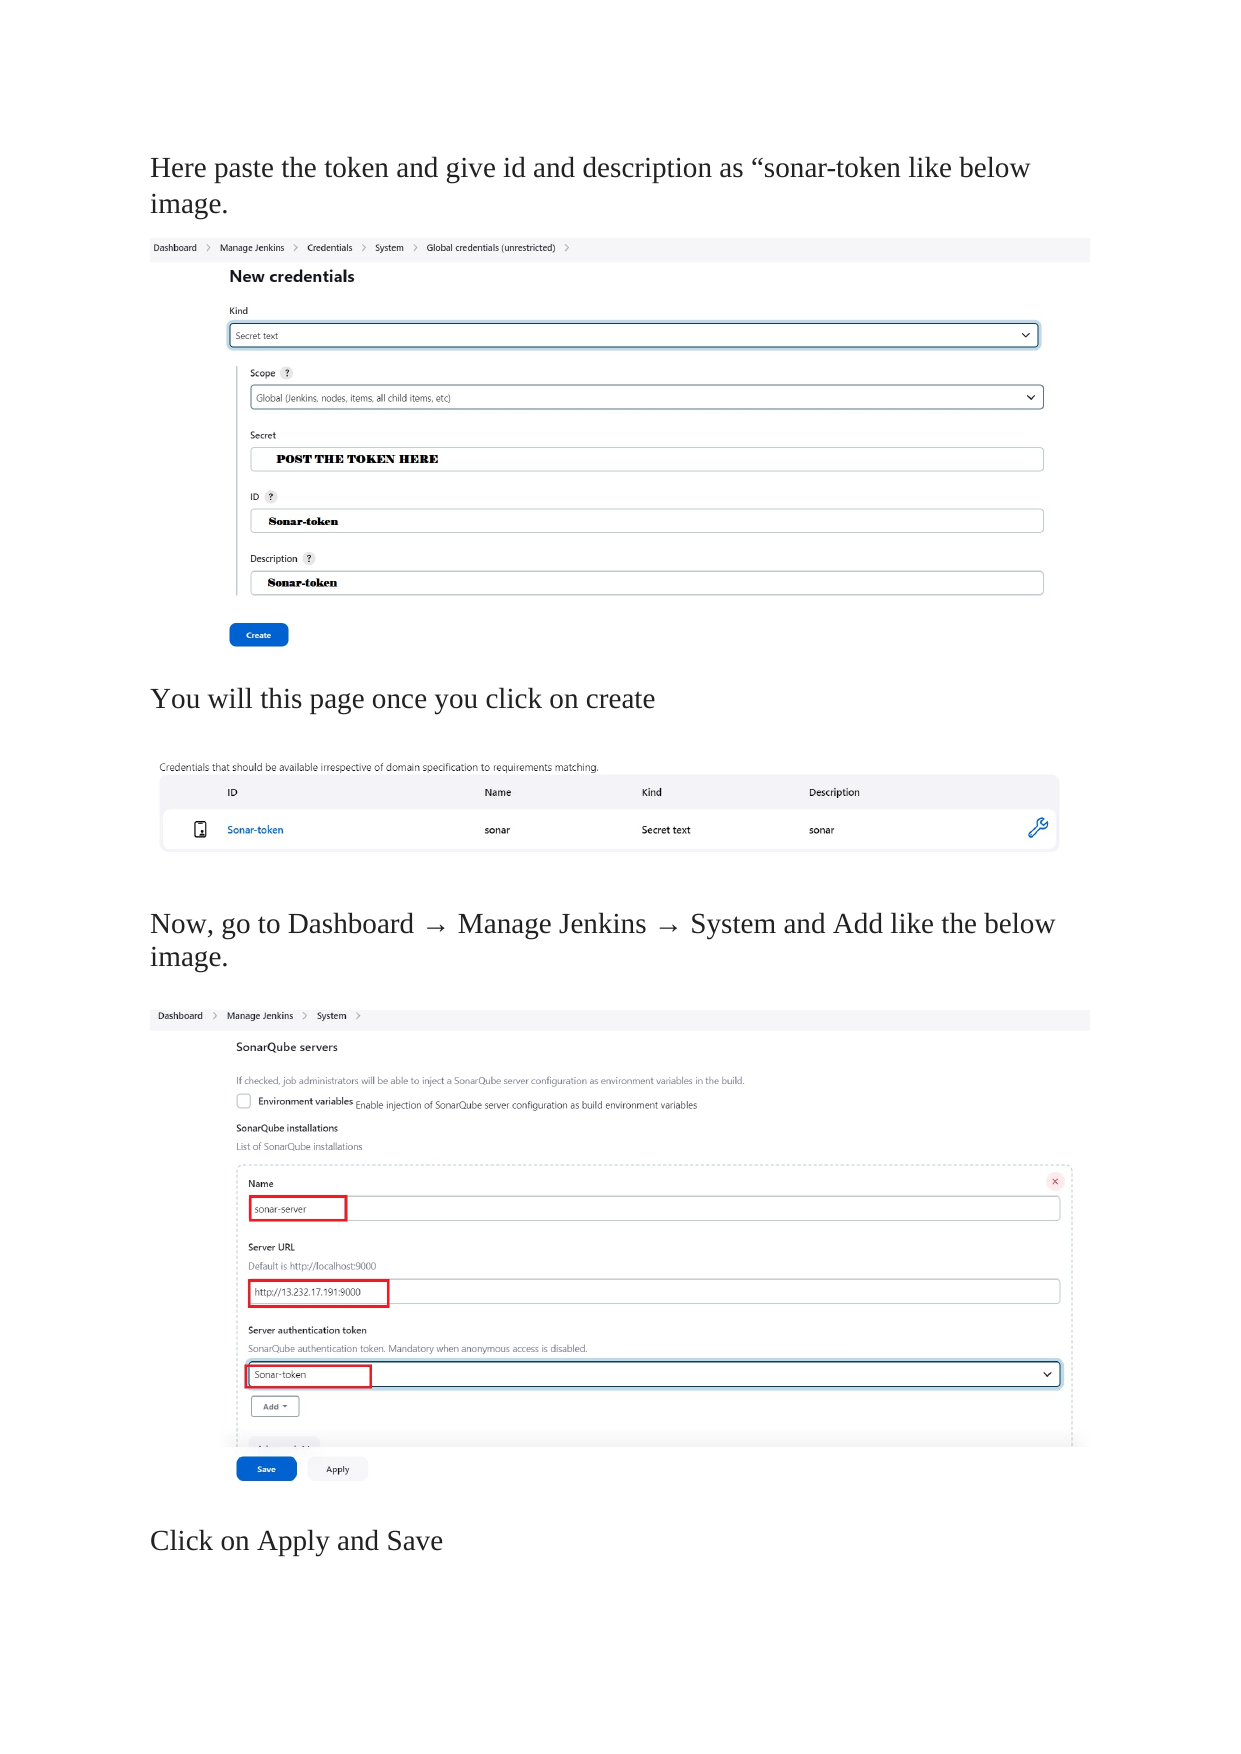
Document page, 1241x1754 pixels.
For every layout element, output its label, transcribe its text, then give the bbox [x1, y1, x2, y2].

picture [150, 1010, 1091, 1486]
text You will this page once you click on create [150, 681, 1090, 715]
picture [150, 238, 1091, 663]
text Here paste the token and give id and description as “sonar-token like below image. [150, 150, 1090, 220]
text Now, go to Dashboard → Manage Jenkins → System and Add like the below image. [150, 906, 1090, 973]
picture [150, 752, 1091, 869]
text Click on Apply and Save [150, 1523, 1090, 1557]
